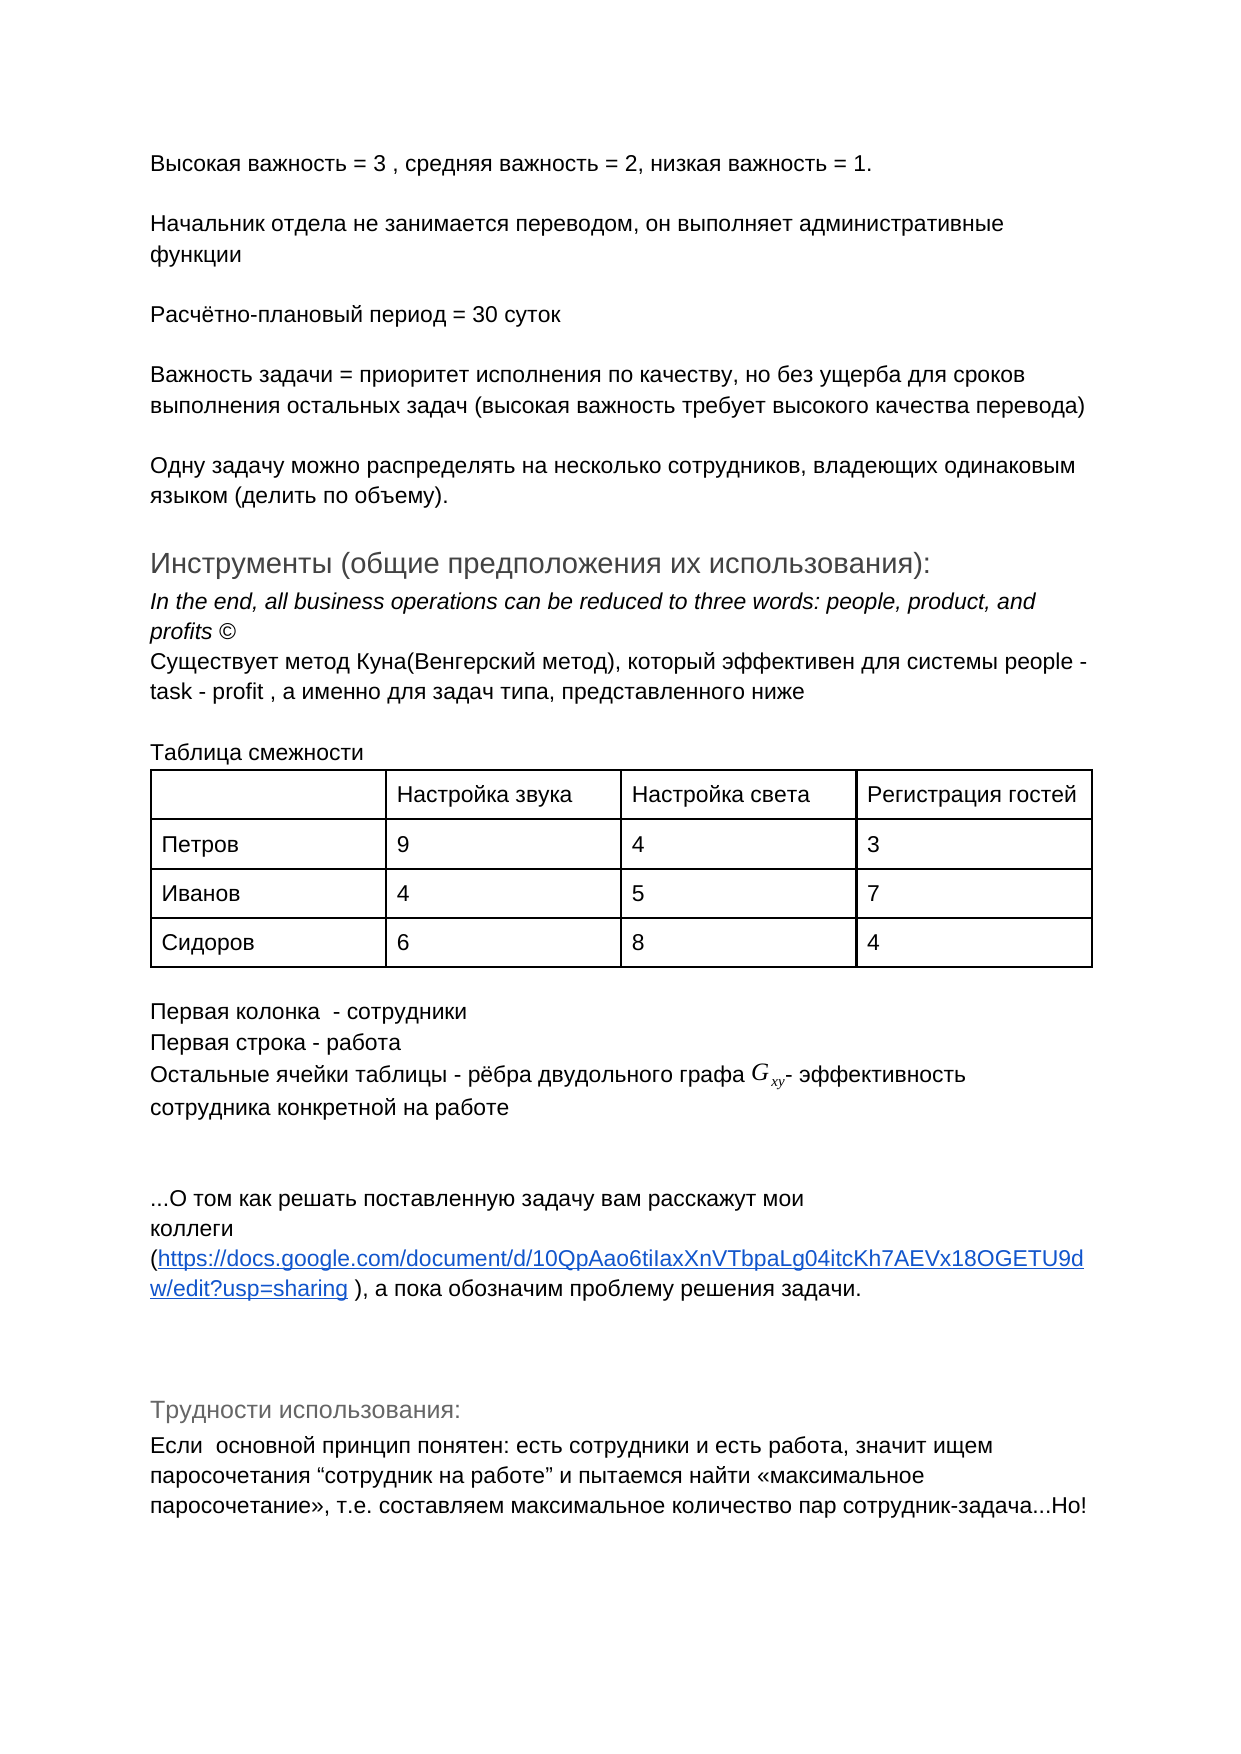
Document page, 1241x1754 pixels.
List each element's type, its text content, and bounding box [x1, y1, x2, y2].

table_cell 7 [858, 870, 1091, 917]
table_cell 4 [858, 919, 1091, 966]
text Первая колонка - сотрудники [150, 998, 1090, 1025]
text Начальник отдела не занимается переводом, он выполняет административные функции [150, 210, 1090, 267]
table_cell 3 [858, 820, 1091, 867]
text In the end, all business operations can be reduced to three words: people, product, and profits © [150, 588, 1090, 644]
text Существует метод Куна(Венгерский метод), который эффективен для системы people - task - profit , а именно для задач типа, представленного ниже [150, 648, 1090, 705]
table_cell 4 [622, 820, 855, 867]
text Расчётно-плановый период = 30 суток [150, 301, 1090, 327]
table_header Регистрация гостей [858, 771, 1091, 818]
table_cell 8 [622, 919, 855, 966]
table_cell Сидоров [152, 919, 385, 966]
subtitle Трудности использования: [150, 1395, 1090, 1424]
text Первая строка - работа [150, 1028, 1090, 1055]
table_cell 6 [387, 919, 620, 966]
text ...О том как решать поставленную задачу вам расскажут мои коллеги(https://docs.google.com/document/d/10QpAao6tiIaxXnVTbpaLg04itcKh7AEVx18OGETU9dw/edit?usp=sharing ), а пока обозначим проблему решения задачи. [150, 1184, 1090, 1302]
table_cell 4 [387, 870, 620, 917]
text Важность задачи = приоритет исполнения по качеству, но без ущерба для сроков выполнения остальных задач (высокая важность требует высокого качества перевода) [150, 361, 1090, 418]
text Высокая важность = 3 , средняя важность = 2, низкая важность = 1. [150, 150, 1090, 176]
text Если основной принцип понятен: есть сотрудники и есть работа, значит ищем паросочетания “сотрудник на работе” и пытаемся найти «максимальное паросочетание», т.е. составляем максимальное количество пар сотрудник-задача...Но! [150, 1432, 1090, 1519]
subtitle Инструменты (общие предположения их использования): [150, 546, 1090, 579]
table_header Настройка света [622, 771, 855, 818]
table_cell 9 [387, 820, 620, 867]
table_header Настройка звука [387, 771, 620, 818]
table_cell Иванов [152, 870, 385, 917]
table_cell 5 [622, 870, 855, 917]
table_header [152, 771, 385, 818]
text Одну задачу можно распределять на несколько сотрудников, владеющих одинаковым языком (делить по объему). [150, 452, 1090, 509]
text Таблица смежности [150, 739, 1090, 765]
text Остальные ячейки таблицы - рёбра двудольного графа - эффективность сотрудника конкретной на работе [150, 1059, 1090, 1120]
table_cell Петров [152, 820, 385, 867]
